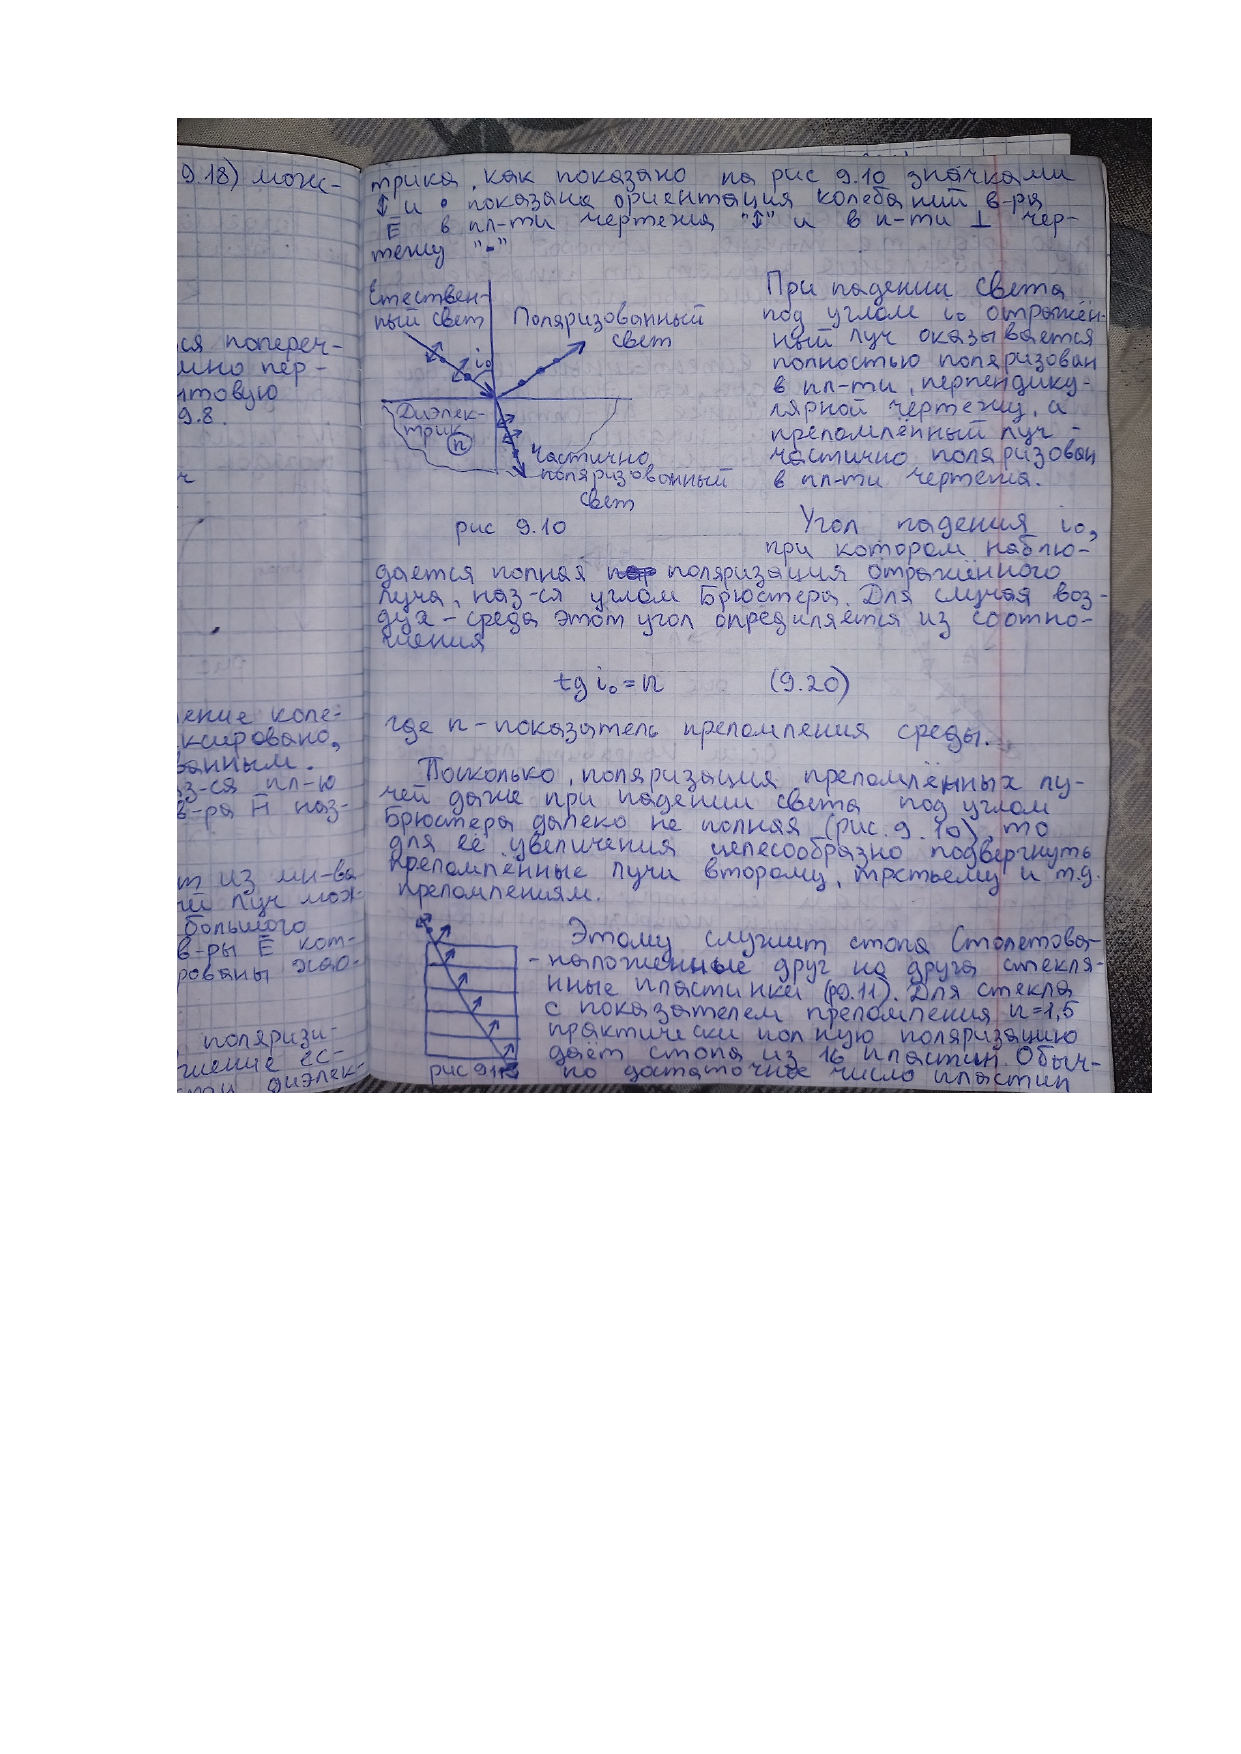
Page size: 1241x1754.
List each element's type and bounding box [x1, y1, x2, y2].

picture [177, 118, 1152, 1093]
